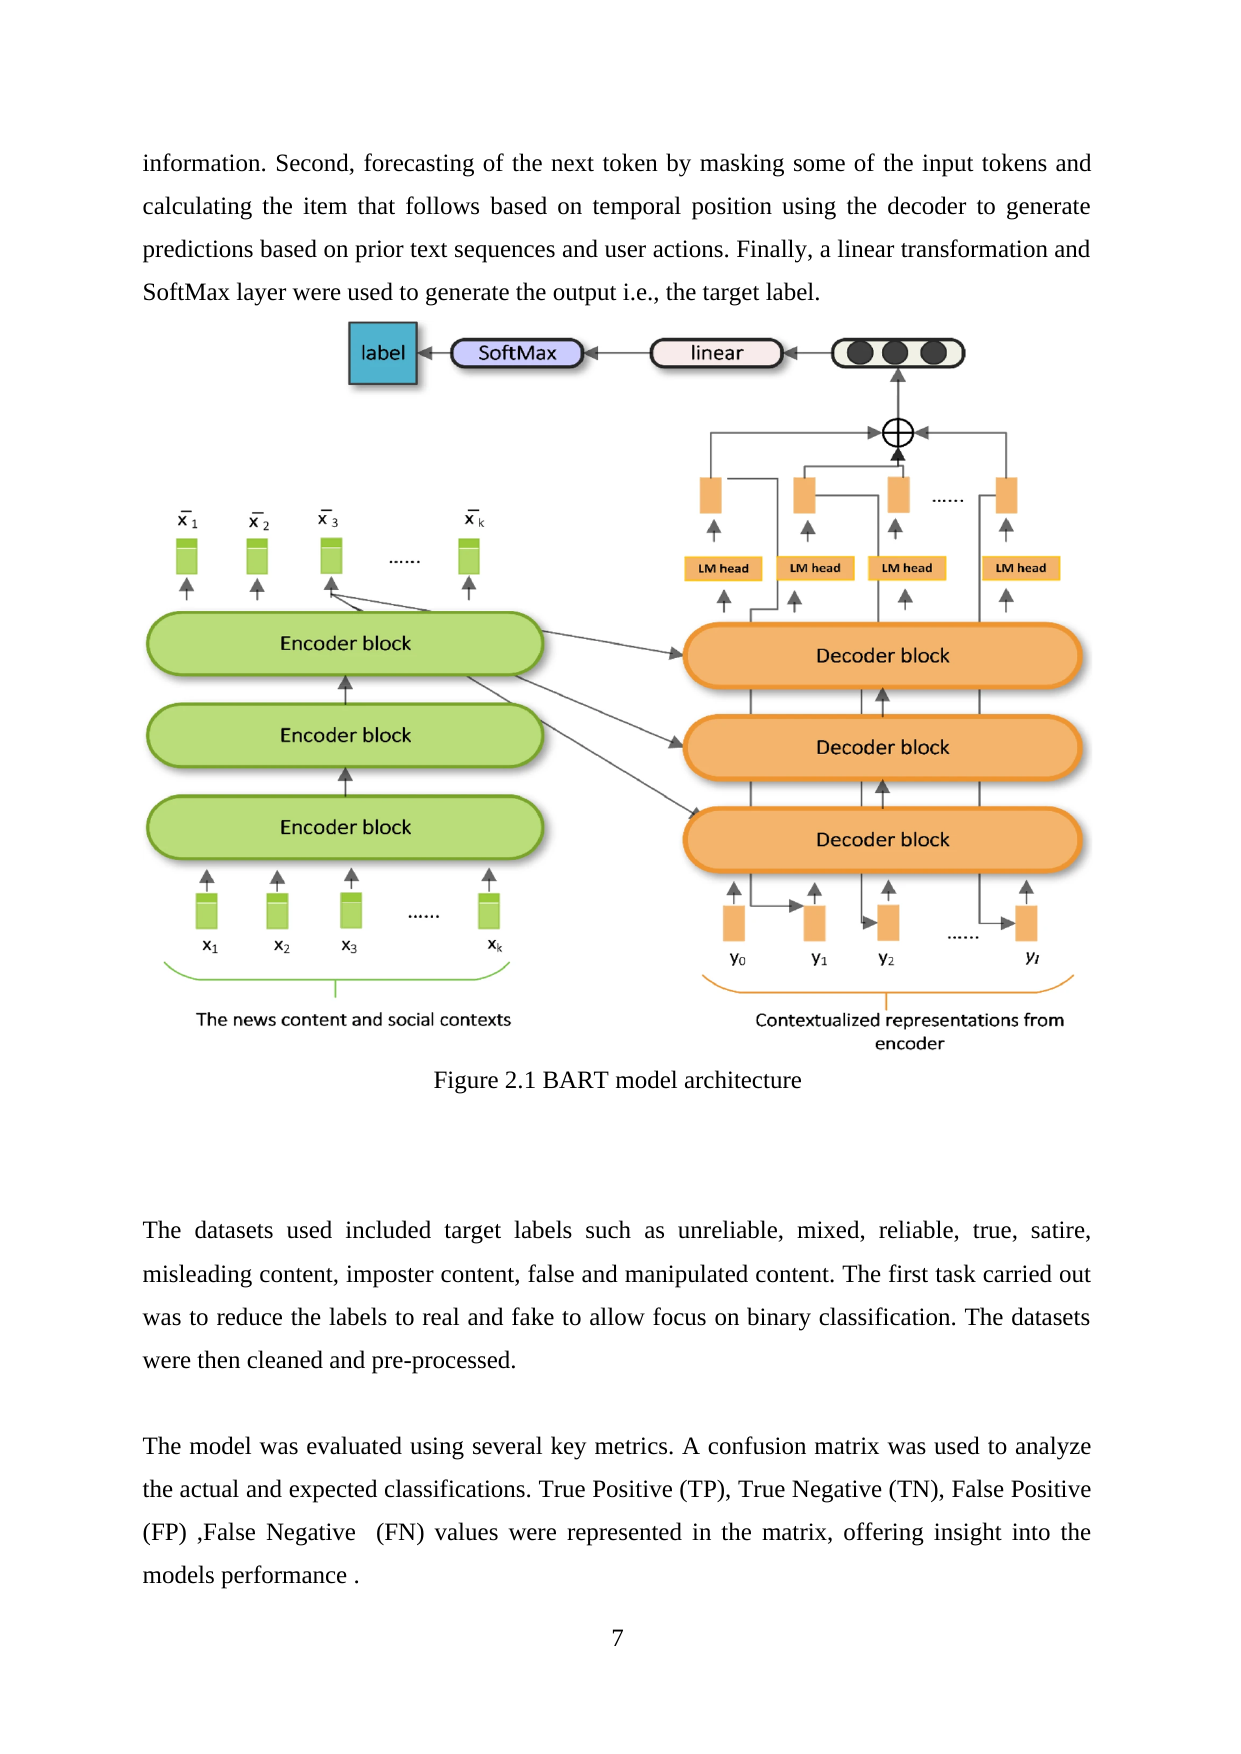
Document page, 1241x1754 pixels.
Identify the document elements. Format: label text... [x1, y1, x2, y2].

text The datasets used included target labels such as unreliable, mixed, reliable, true, satire, misleading content, imposter content, false and manipulated content. The first task carried out was to reduce the labels to real and fake to allow focus on binary classification. The datasets were then cleaned and pre-processed. [142, 1216, 1092, 1374]
text Figure 2.1 BART model architecture [142, 1065, 1092, 1094]
picture [142, 320, 1093, 1051]
text The model was evaluated using several key metrics. A confusion matrix was used to analyze the actual and expected classifications. True Positive (TP), True Negative (TN), False Positive (FP) ,False Negative (FN) values were represented in the matrix, offering insight into the models performance . [142, 1431, 1092, 1589]
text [142, 148, 1092, 306]
